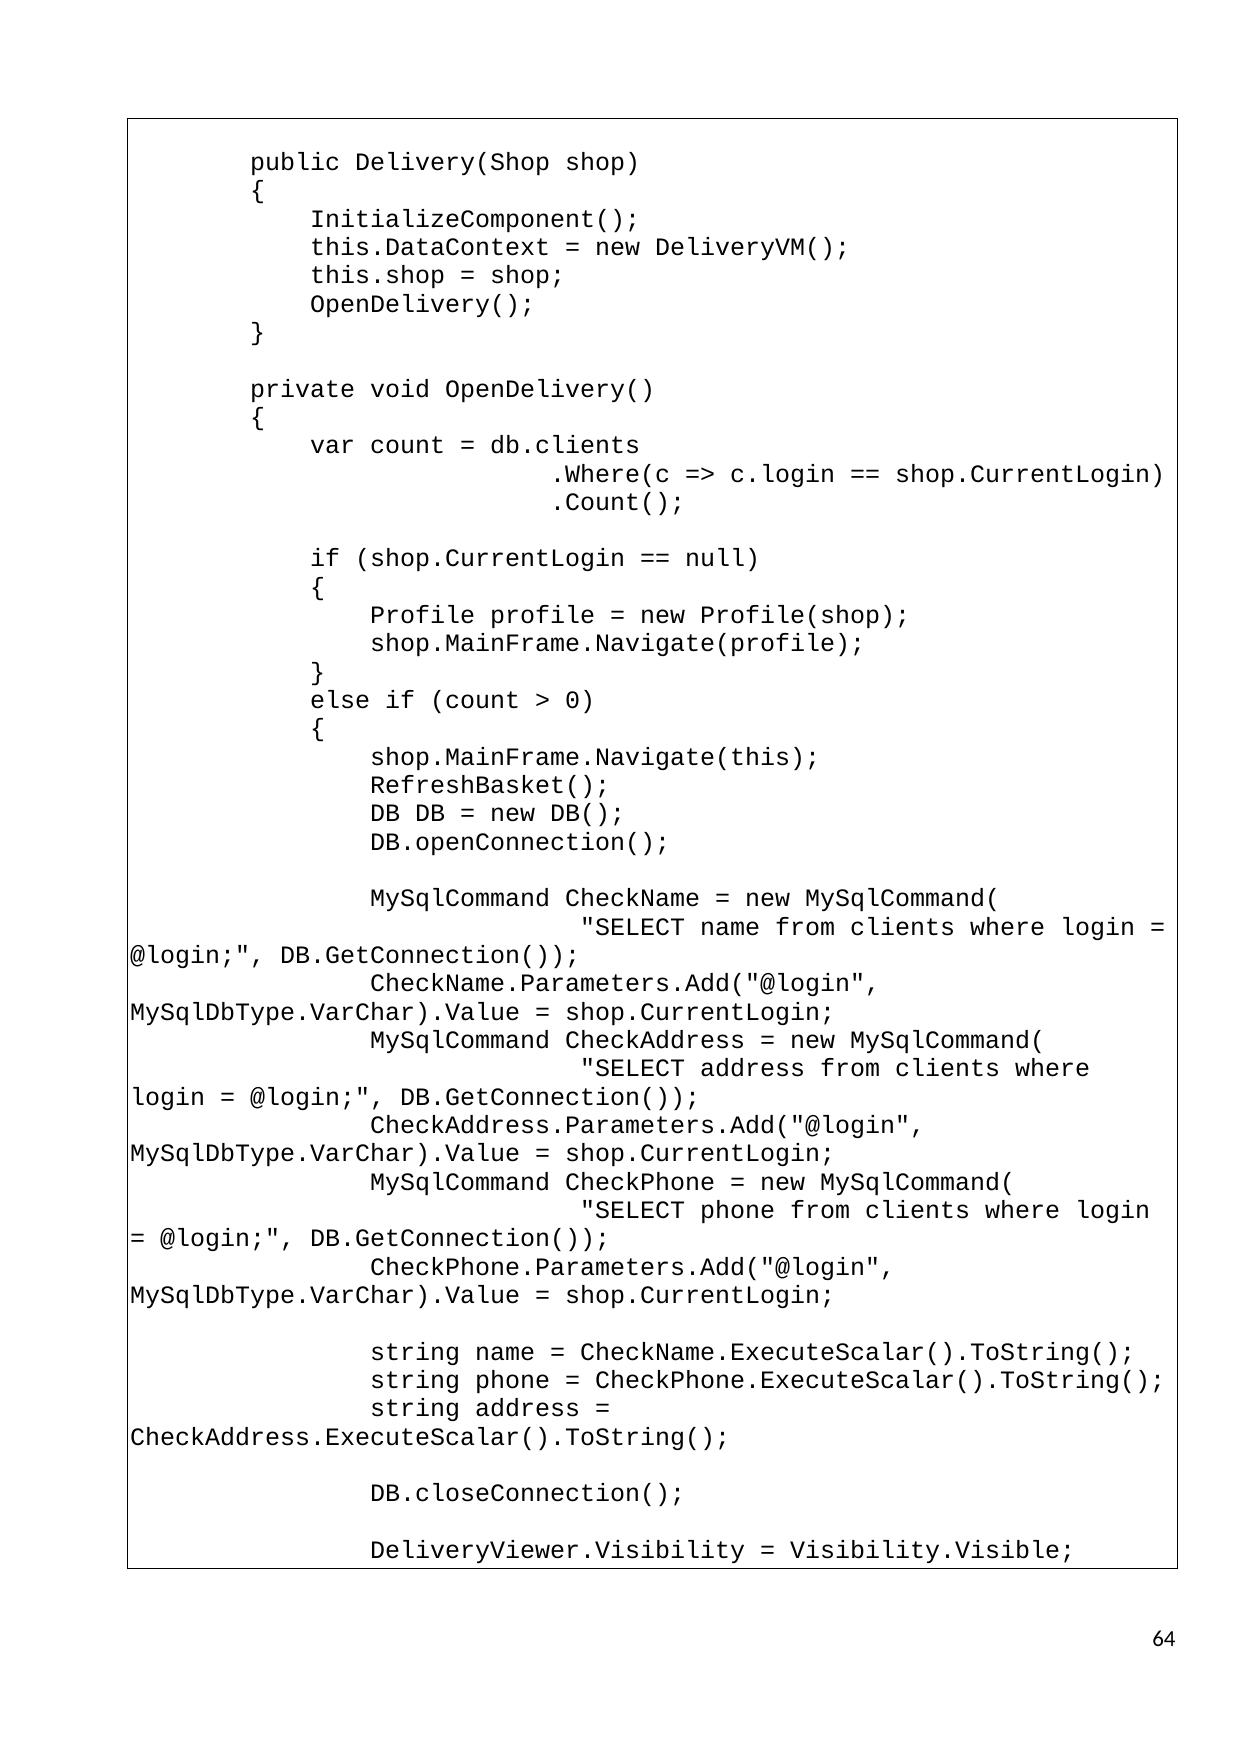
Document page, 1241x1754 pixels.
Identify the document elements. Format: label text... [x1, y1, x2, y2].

text { [130, 574, 1175, 603]
text DeliveryViewer.Visibility = Visibility.Visible; [128, 1534, 1177, 1568]
text if (shop.CurrentLogin == null) [130, 546, 1175, 574]
text CheckName.Parameters.Add("@login", MySqlDbType.VarChar).Value = shop.CurrentLogin; [130, 971, 1175, 1028]
text .Count(); [130, 489, 1175, 518]
text DB.closeConnection(); [130, 1481, 1175, 1509]
text CheckPhone.Parameters.Add("@login", MySqlDbType.VarChar).Value = shop.CurrentLogin; [130, 1254, 1175, 1311]
text .Where(c => c.login == shop.CurrentLogin) [130, 461, 1175, 489]
text { [130, 178, 1175, 206]
text InitializeComponent(); [130, 206, 1175, 234]
text OpenDelivery(); [130, 291, 1175, 319]
text "SELECT phone from clients where login = @login;", DB.GetConnection()); [130, 1198, 1175, 1254]
text private void OpenDelivery() [130, 376, 1175, 404]
text shop.MainFrame.Navigate(this); [130, 744, 1175, 773]
text "SELECT address from clients where login = @login;", DB.GetConnection()); [130, 1056, 1175, 1113]
text else if (count > 0) [130, 688, 1175, 716]
text DB DB = new DB(); [130, 801, 1175, 829]
text Profile profile = new Profile(shop); [130, 603, 1175, 631]
text } [130, 659, 1175, 688]
text MySqlCommand CheckName = new MySqlCommand( [130, 886, 1175, 914]
text "SELECT name from clients where login = @login;", DB.GetConnection()); [130, 914, 1175, 971]
text this.shop = shop; [130, 263, 1175, 291]
text public Delivery(Shop shop) [130, 149, 1175, 178]
text shop.MainFrame.Navigate(profile); [130, 631, 1175, 659]
text this.DataContext = new DeliveryVM(); [130, 234, 1175, 263]
text RefreshBasket(); [130, 773, 1175, 801]
text MySqlCommand CheckAddress = new MySqlCommand( [130, 1028, 1175, 1056]
text CheckAddress.Parameters.Add("@login", MySqlDbType.VarChar).Value = shop.CurrentLogin; [130, 1113, 1175, 1169]
text string name = CheckName.ExecuteScalar().ToString(); [130, 1339, 1175, 1368]
text { [130, 716, 1175, 744]
text MySqlCommand CheckPhone = new MySqlCommand( [130, 1169, 1175, 1198]
text { [130, 404, 1175, 433]
text string phone = CheckPhone.ExecuteScalar().ToString(); [130, 1368, 1175, 1396]
text string address = CheckAddress.ExecuteScalar().ToString(); [130, 1396, 1175, 1453]
text var count = db.clients [130, 433, 1175, 461]
text DB.openConnection(); [130, 829, 1175, 858]
text } [130, 319, 1175, 348]
